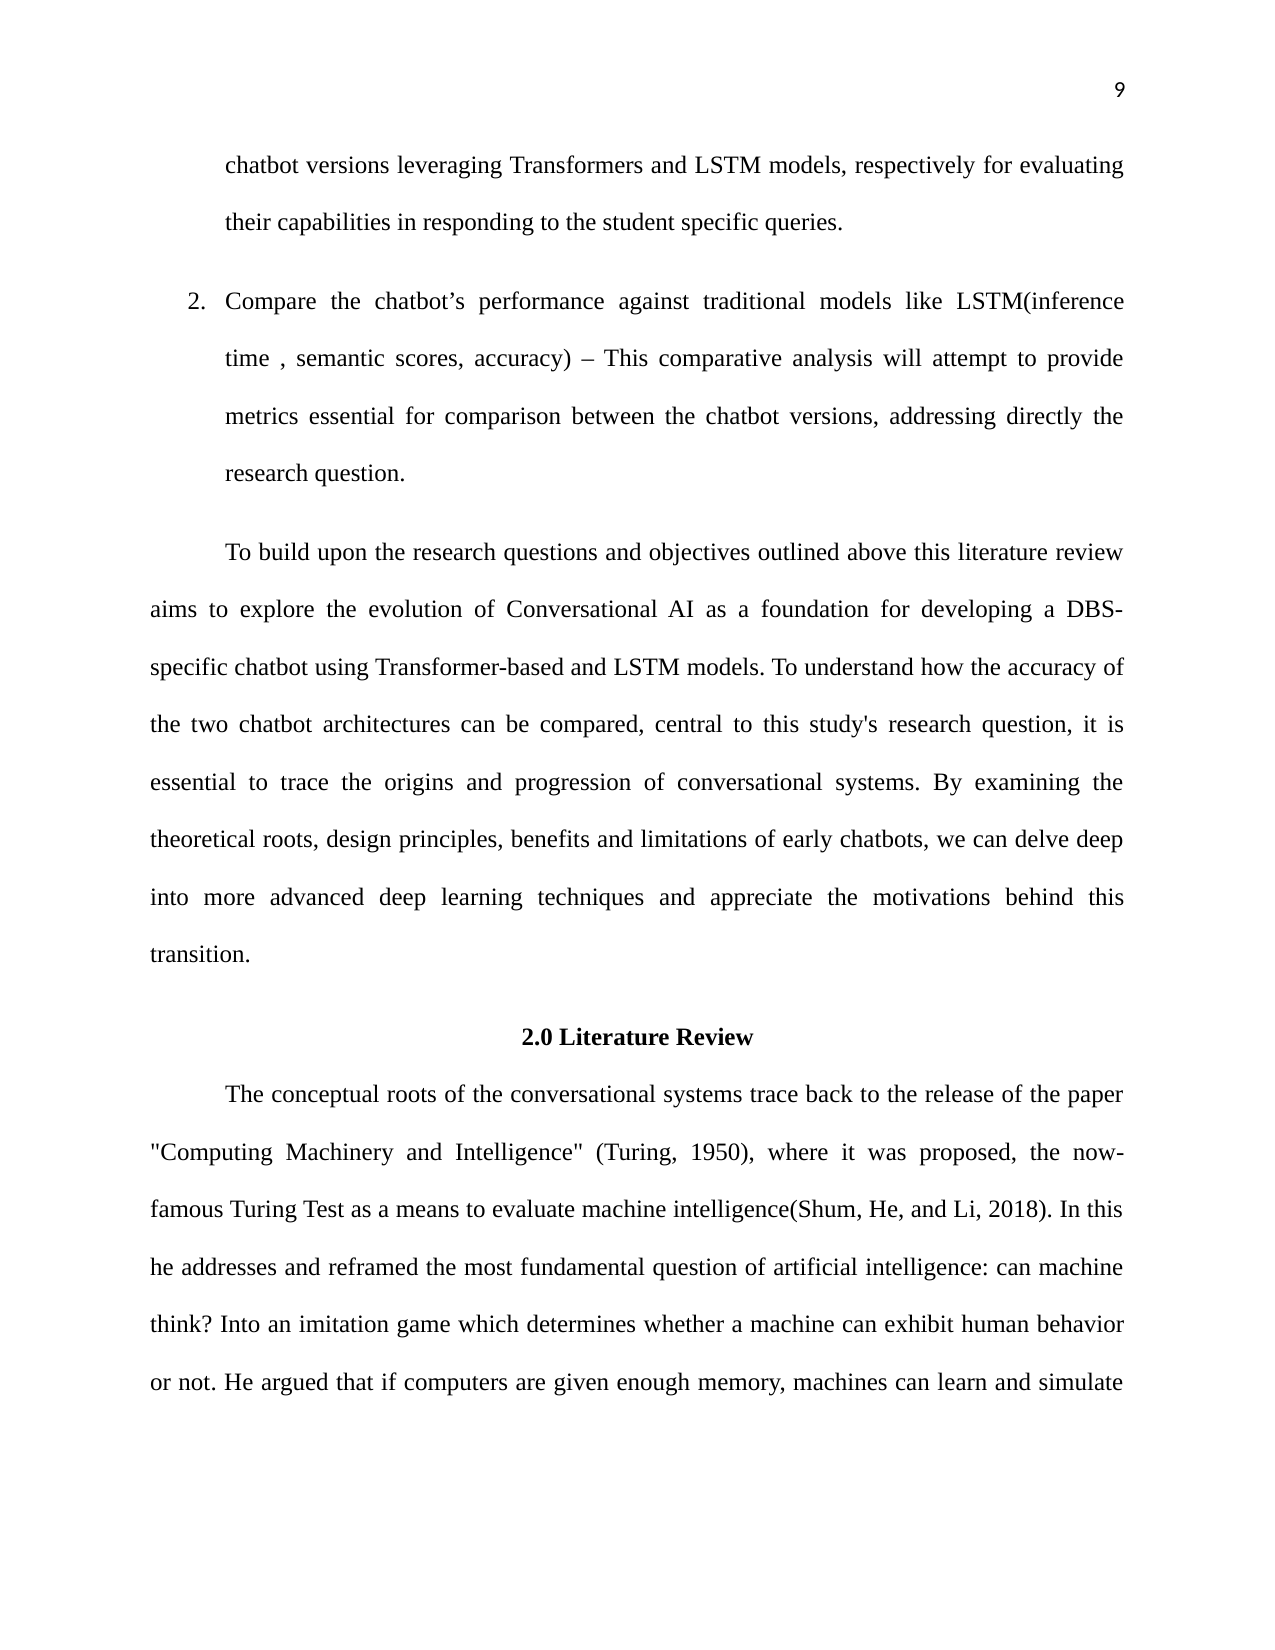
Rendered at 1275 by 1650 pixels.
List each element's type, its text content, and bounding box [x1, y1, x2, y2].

text To build upon the research questions and objectives outlined above this literature review aims to explore the evolution of Conversational AI as a foundation for developing a DBS-specific chatbot using Transformer-based and LSTM models. To understand how the accuracy of the two chatbot architectures can be compared, central to this study's research question, it is essential to trace the origins and progression of conversational systems. By examining the theoretical roots, design principles, benefits and limitations of early chatbots, we can delve deep into more advanced deep learning techniques and appreciate the motivations behind this transition. [150, 537, 1125, 968]
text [150, 1079, 1125, 1395]
subtitle 2.0 Literature Review [150, 1022, 1125, 1050]
list Compare the chatbot’s performance against traditional models like LSTM(inference time , semantic scores, accuracy) – This comparative analysis will attempt to provide metrics essential for comparison between the chatbot versions, addressing directly the research question. [187, 286, 1125, 487]
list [187, 150, 1125, 236]
